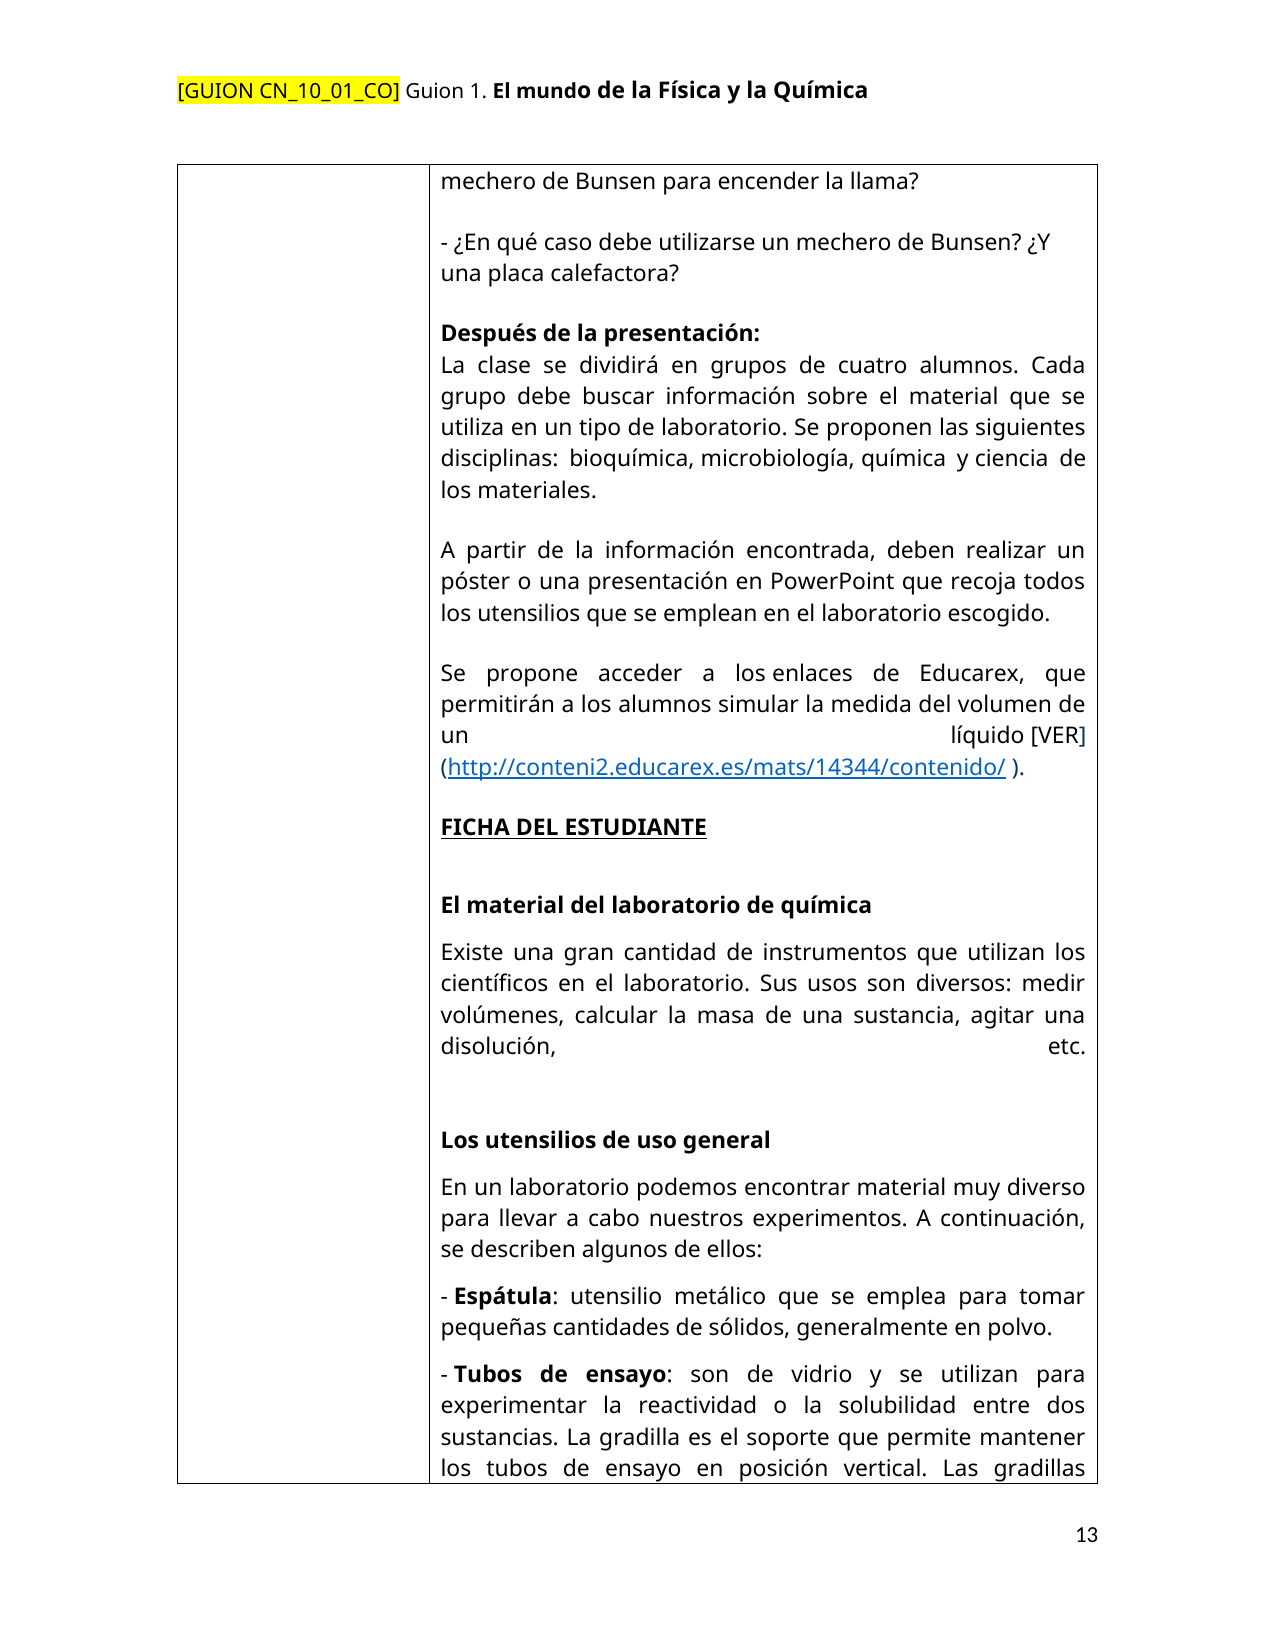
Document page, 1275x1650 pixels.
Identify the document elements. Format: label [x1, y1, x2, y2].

table_cell [178, 165, 429, 1483]
table_cell [430, 165, 1097, 1483]
